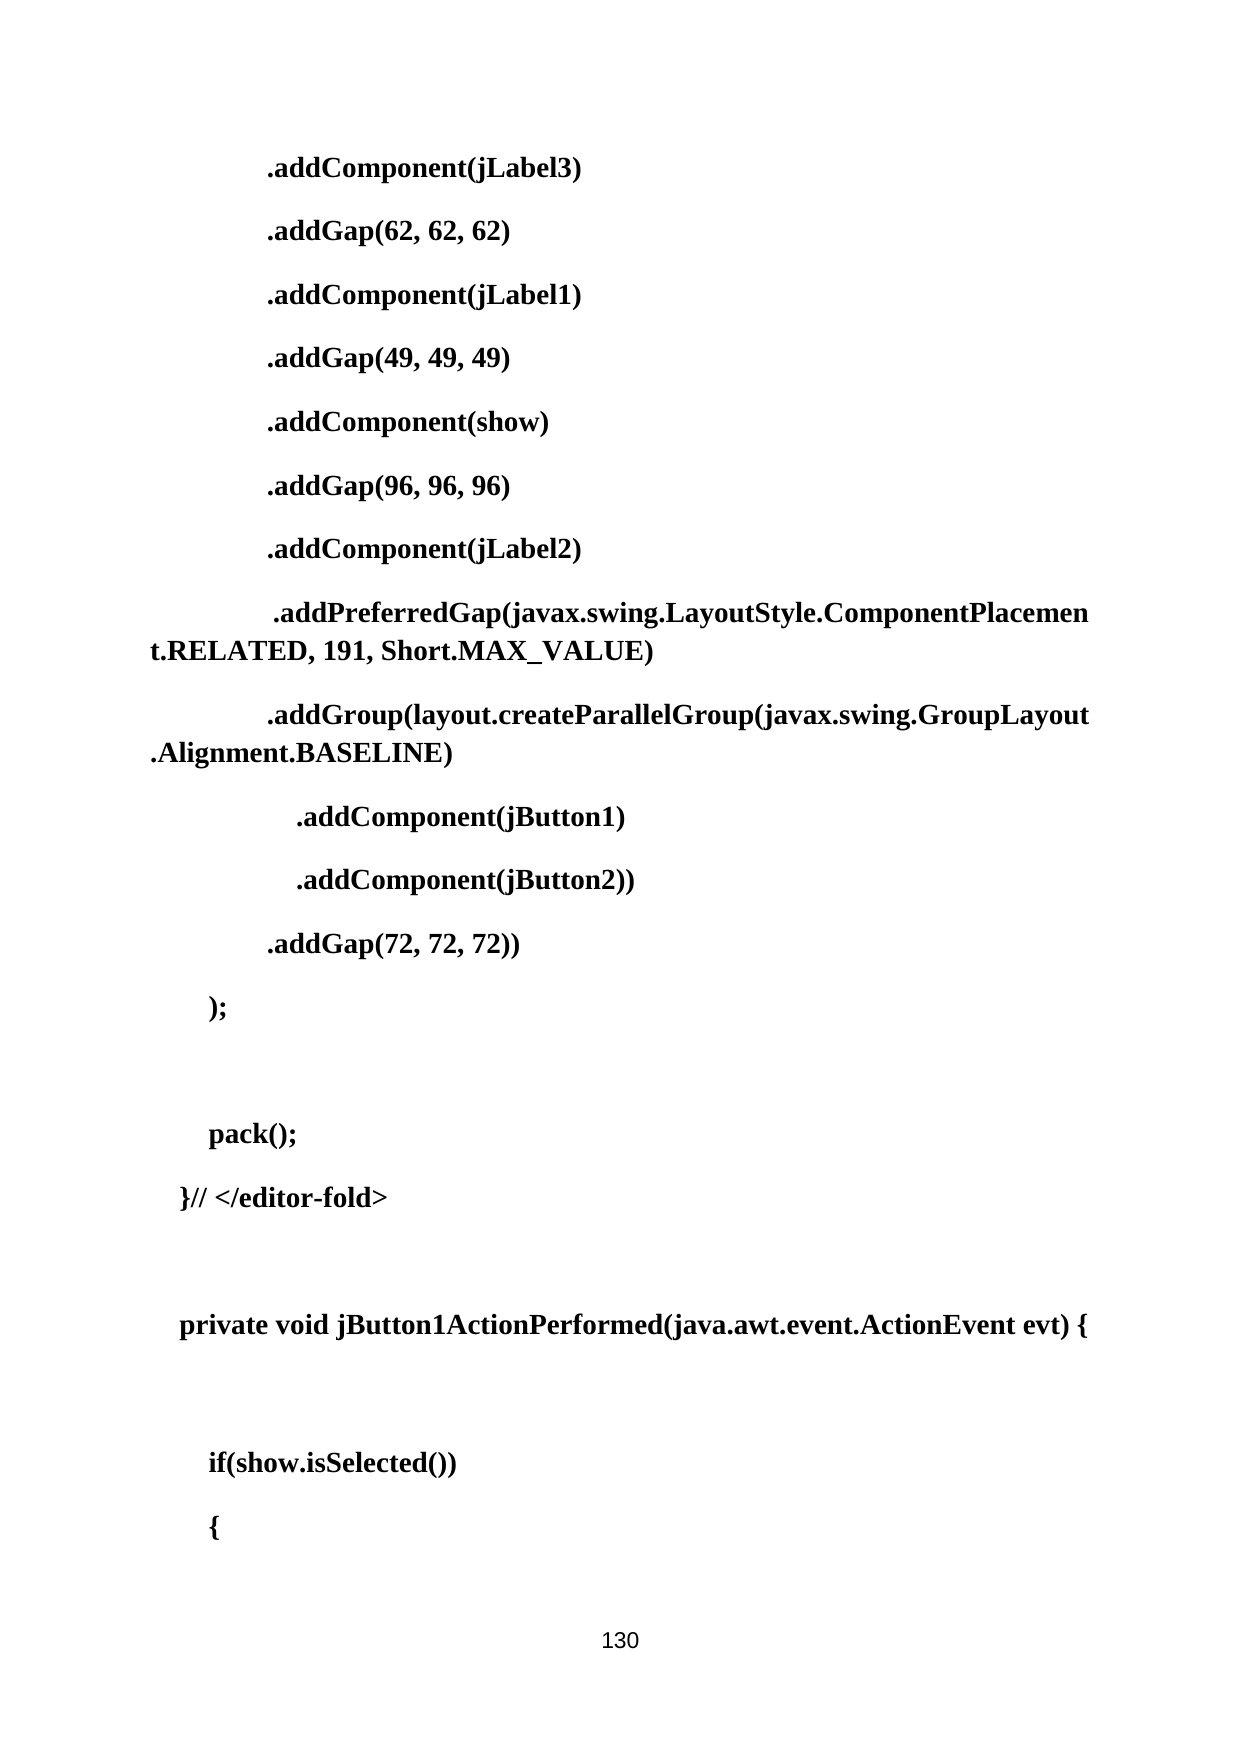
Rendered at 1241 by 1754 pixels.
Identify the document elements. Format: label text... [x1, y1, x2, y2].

text .addComponent(jButton2)) [150, 862, 1090, 896]
text .addComponent(jLabel1) [150, 277, 1090, 311]
text .addComponent(show) [150, 404, 1090, 438]
text .addComponent(jLabel2) [150, 531, 1090, 565]
text .addGroup(layout.createParallelGroup(javax.swing.GroupLayout.Alignment.BASELINE) [150, 697, 1090, 769]
text .addGap(72, 72, 72)) [150, 926, 1090, 959]
text { [150, 1509, 1090, 1542]
text .addGap(96, 96, 96) [150, 468, 1090, 501]
text ); [150, 989, 1090, 1023]
text private void jButton1ActionPerformed(java.awt.event.ActionEvent evt) { [150, 1307, 1090, 1341]
text .addComponent(jLabel3) [150, 150, 1090, 183]
text .addComponent(jButton1) [150, 799, 1090, 832]
text .addGap(62, 62, 62) [150, 213, 1090, 247]
text if(show.isSelected()) [150, 1445, 1090, 1479]
text }// </editor-fold> [150, 1180, 1090, 1214]
text .addPreferredGap(javax.swing.LayoutStyle.ComponentPlacement.RELATED, 191, Short.MAX_VALUE) [150, 595, 1090, 667]
text pack(); [150, 1117, 1090, 1150]
text .addGap(49, 49, 49) [150, 341, 1090, 374]
